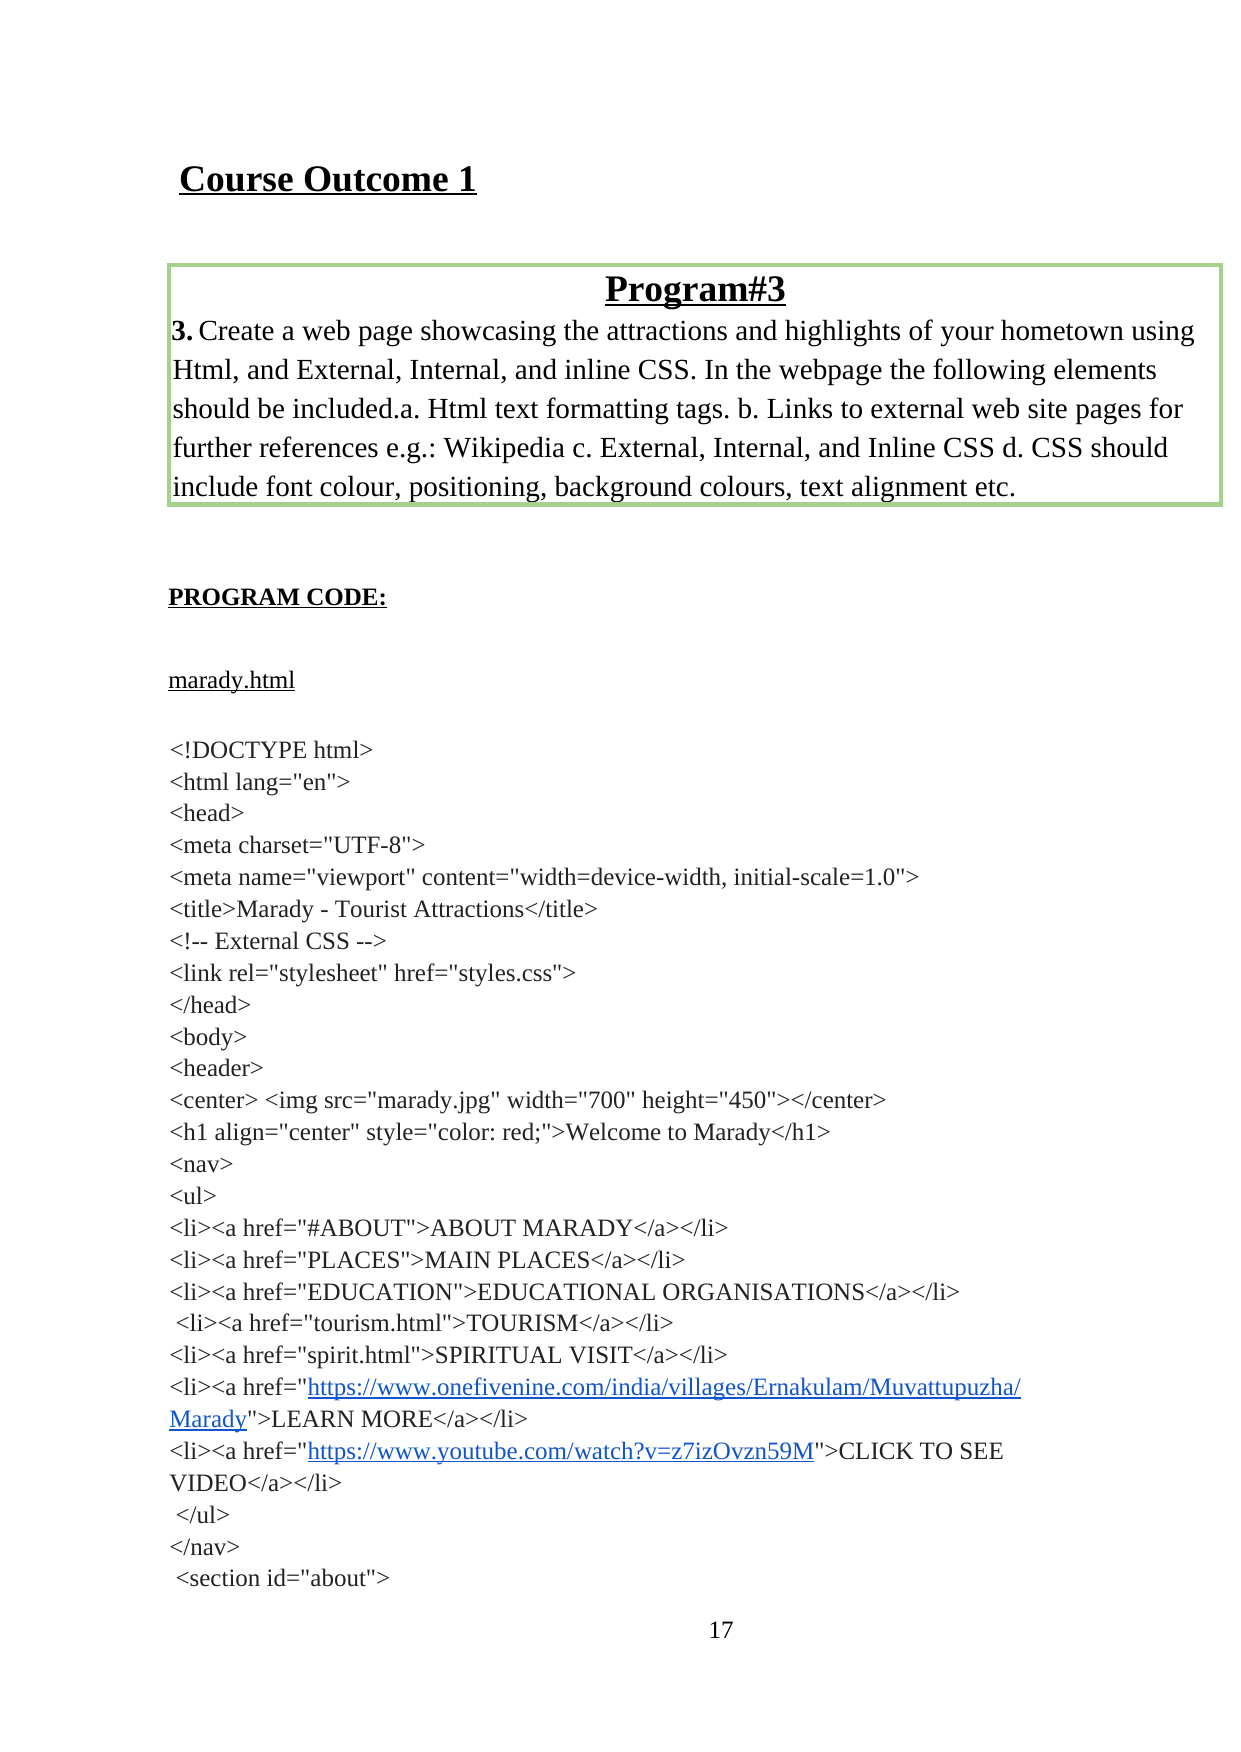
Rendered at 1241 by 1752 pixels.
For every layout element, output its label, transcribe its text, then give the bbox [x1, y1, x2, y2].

text 3. Create a web page showcasing the attractions and highlights of your hometown using Html, and External, Internal, and inline CSS. In the webpage the following elements should be included.a. Html text formatting tags. b. Links to external web site pages for further references e.g.: Wikipedia c. External, Internal, and Inline CSS d. CSS should include font colour, positioning, background colours, text alignment etc. [171, 309, 1219, 502]
text marady.html [168, 665, 446, 693]
subtitle Program#3 [171, 267, 1219, 309]
text Course Outcome 1 [169, 156, 1240, 199]
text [169, 735, 1174, 1592]
text PROGRAM CODE: [168, 582, 1240, 610]
